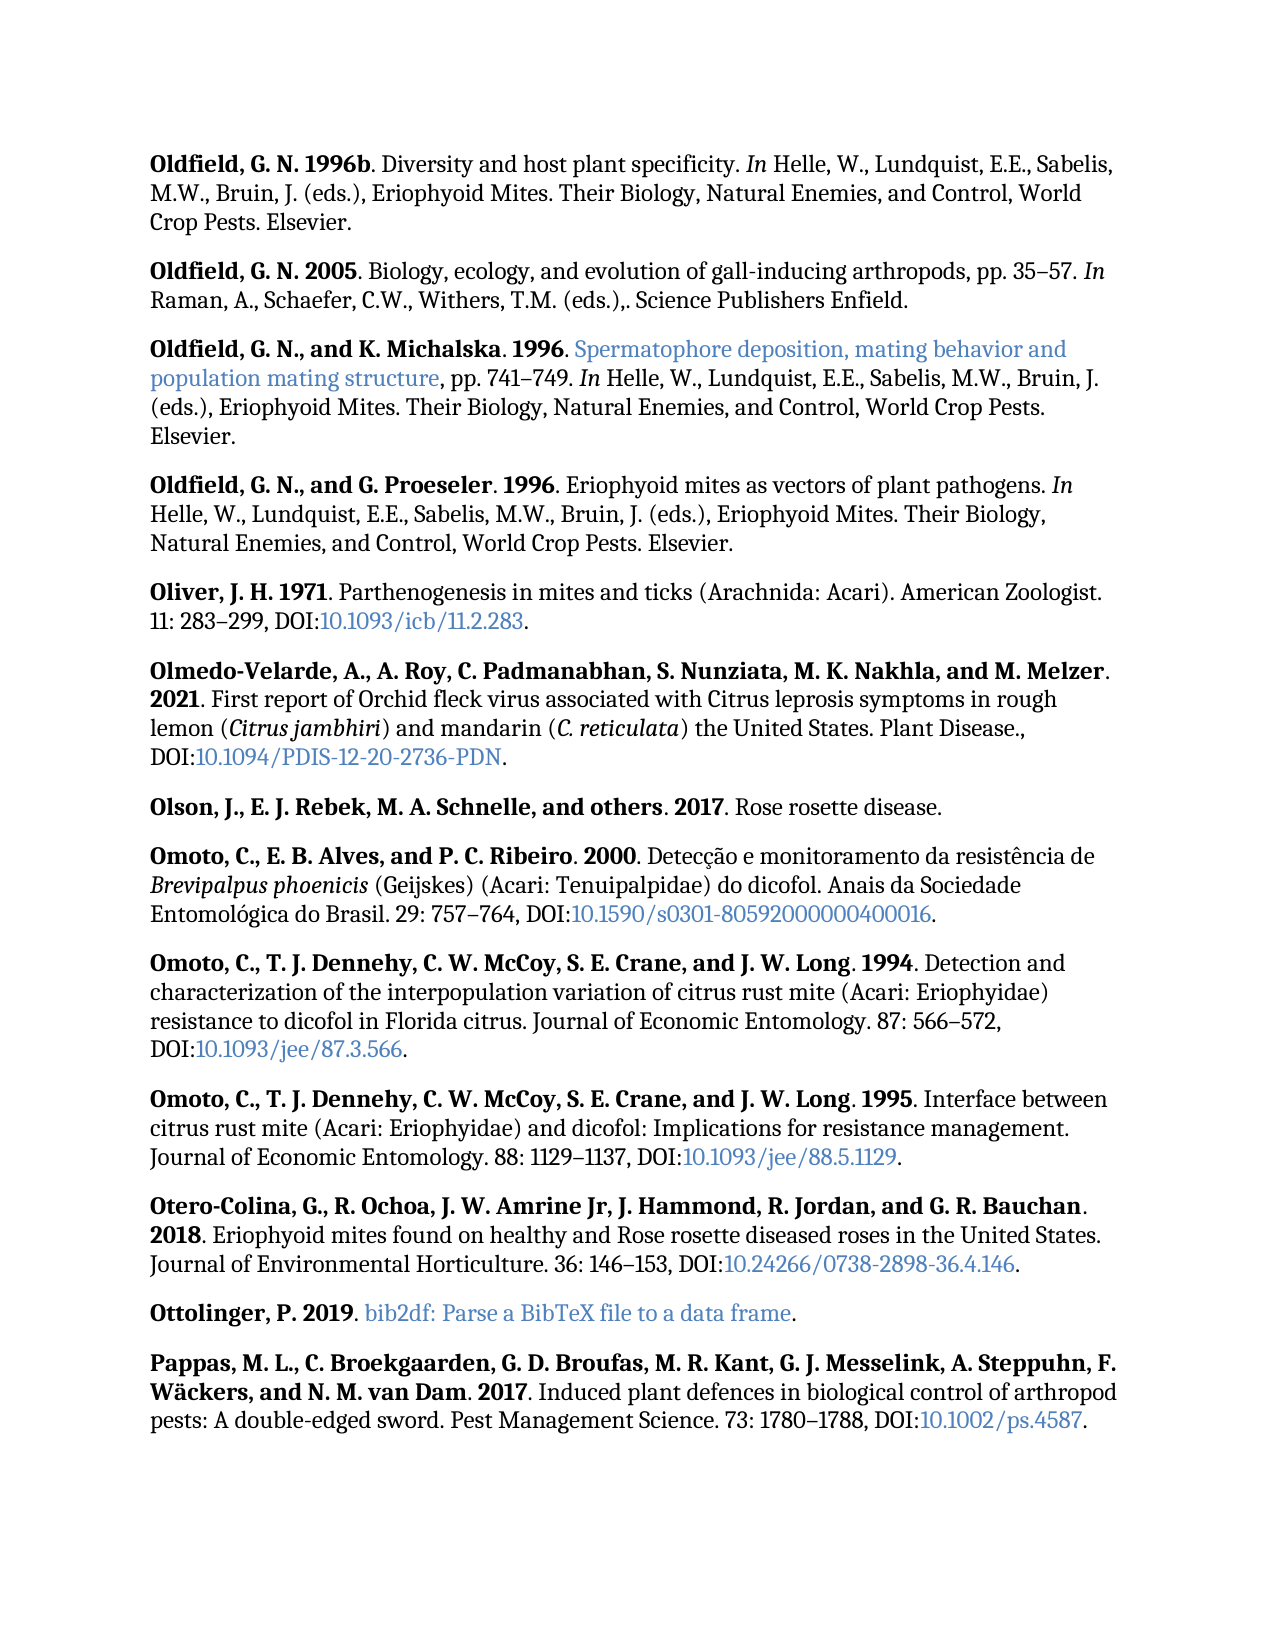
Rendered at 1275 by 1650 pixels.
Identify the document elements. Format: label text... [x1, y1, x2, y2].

text Ottolinger, P. 2019. bib2df: Parse a BibTeX file to a data frame. [150, 1299, 1125, 1328]
text Otero-Colina, G., R. Ochoa, J. W. Amrine Jr, J. Hammond, R. Jordan, and G. R. Bauchan. 2018. Eriophyoid mites found on healthy and Rose rosette diseased roses in the United States. Journal of Environmental Horticulture. 36: 146–153, DOI:10.24266/0738-2898-36.4.146. [150, 1192, 1125, 1278]
text Omoto, C., T. J. Dennehy, C. W. McCoy, S. E. Crane, and J. W. Long. 1995. Interface between citrus rust mite (Acari: Eriophyidae) and dicofol: Implications for resistance management. Journal of Economic Entomology. 88: 1129–1137, DOI:10.1093/jee/88.5.1129. [150, 1085, 1125, 1171]
text Olson, J., E. J. Rebek, M. A. Schnelle, and others. 2017. Rose rosette disease. [150, 792, 1125, 821]
text Pappas, M. L., C. Broekgaarden, G. D. Broufas, M. R. Kant, G. J. Messelink, A. Steppuhn, F. Wäckers, and N. M. van Dam. 2017. Induced plant defences in biological control of arthropod pests: A double-edged sword. Pest Management Science. 73: 1780–1788, DOI:10.1002/ps.4587. [150, 1349, 1125, 1435]
text Oliver, J. H. 1971. Parthenogenesis in mites and ticks (Arachnida: Acari). American Zoologist. 11: 283–299, DOI:10.1093/icb/11.2.283. [150, 578, 1125, 636]
text Omoto, C., E. B. Alves, and P. C. Ribeiro. 2000. Detecção e monitoramento da resistência de Brevipalpus phoenicis (Geijskes) (Acari: Tenuipalpidae) do dicofol. Anais da Sociedade Entomológica do Brasil. 29: 757–764, DOI:10.1590/s0301-80592000000400016. [150, 842, 1125, 928]
text Oldfield, G. N., and G. Proeseler. 1996. Eriophyoid mites as vectors of plant pathogens. In Helle, W., Lundquist, E.E., Sabelis, M.W., Bruin, J. (eds.), Eriophyoid Mites. Their Biology, Natural Enemies, and Control, World Crop Pests. Elsevier. [150, 471, 1125, 557]
text Oldfield, G. N. 2005. Biology, ecology, and evolution of gall-inducing arthropods, pp. 35–57. In Raman, A., Schaefer, C.W., Withers, T.M. (eds.),. Science Publishers Enfield. [150, 257, 1125, 314]
text Oldfield, G. N., and K. Michalska. 1996. Spermatophore deposition, mating behavior and population mating structure, pp. 741–749. In Helle, W., Lundquist, E.E., Sabelis, M.W., Bruin, J. (eds.), Eriophyoid Mites. Their Biology, Natural Enemies, and Control, World Crop Pests. Elsevier. [150, 335, 1125, 450]
text Olmedo-Velarde, A., A. Roy, C. Padmanabhan, S. Nunziata, M. K. Nakhla, and M. Melzer. 2021. First report of Orchid fleck virus associated with Citrus leprosis symptoms in rough lemon (Citrus jambhiri) and mandarin (C. reticulata) the United States. Plant Disease., DOI:10.1094/PDIS-12-20-2736-PDN. [150, 657, 1125, 772]
text Omoto, C., T. J. Dennehy, C. W. McCoy, S. E. Crane, and J. W. Long. 1994. Detection and characterization of the interpopulation variation of citrus rust mite (Acari: Eriophyidae) resistance to dicofol in Florida citrus. Journal of Economic Entomology. 87: 566–572, DOI:10.1093/jee/87.3.566. [150, 949, 1125, 1064]
text Oldfield, G. N. 1996b. Diversity and host plant specificity. In Helle, W., Lundquist, E.E., Sabelis, M.W., Bruin, J. (eds.), Eriophyoid Mites. Their Biology, Natural Enemies, and Control, World Crop Pests. Elsevier. [150, 150, 1125, 236]
